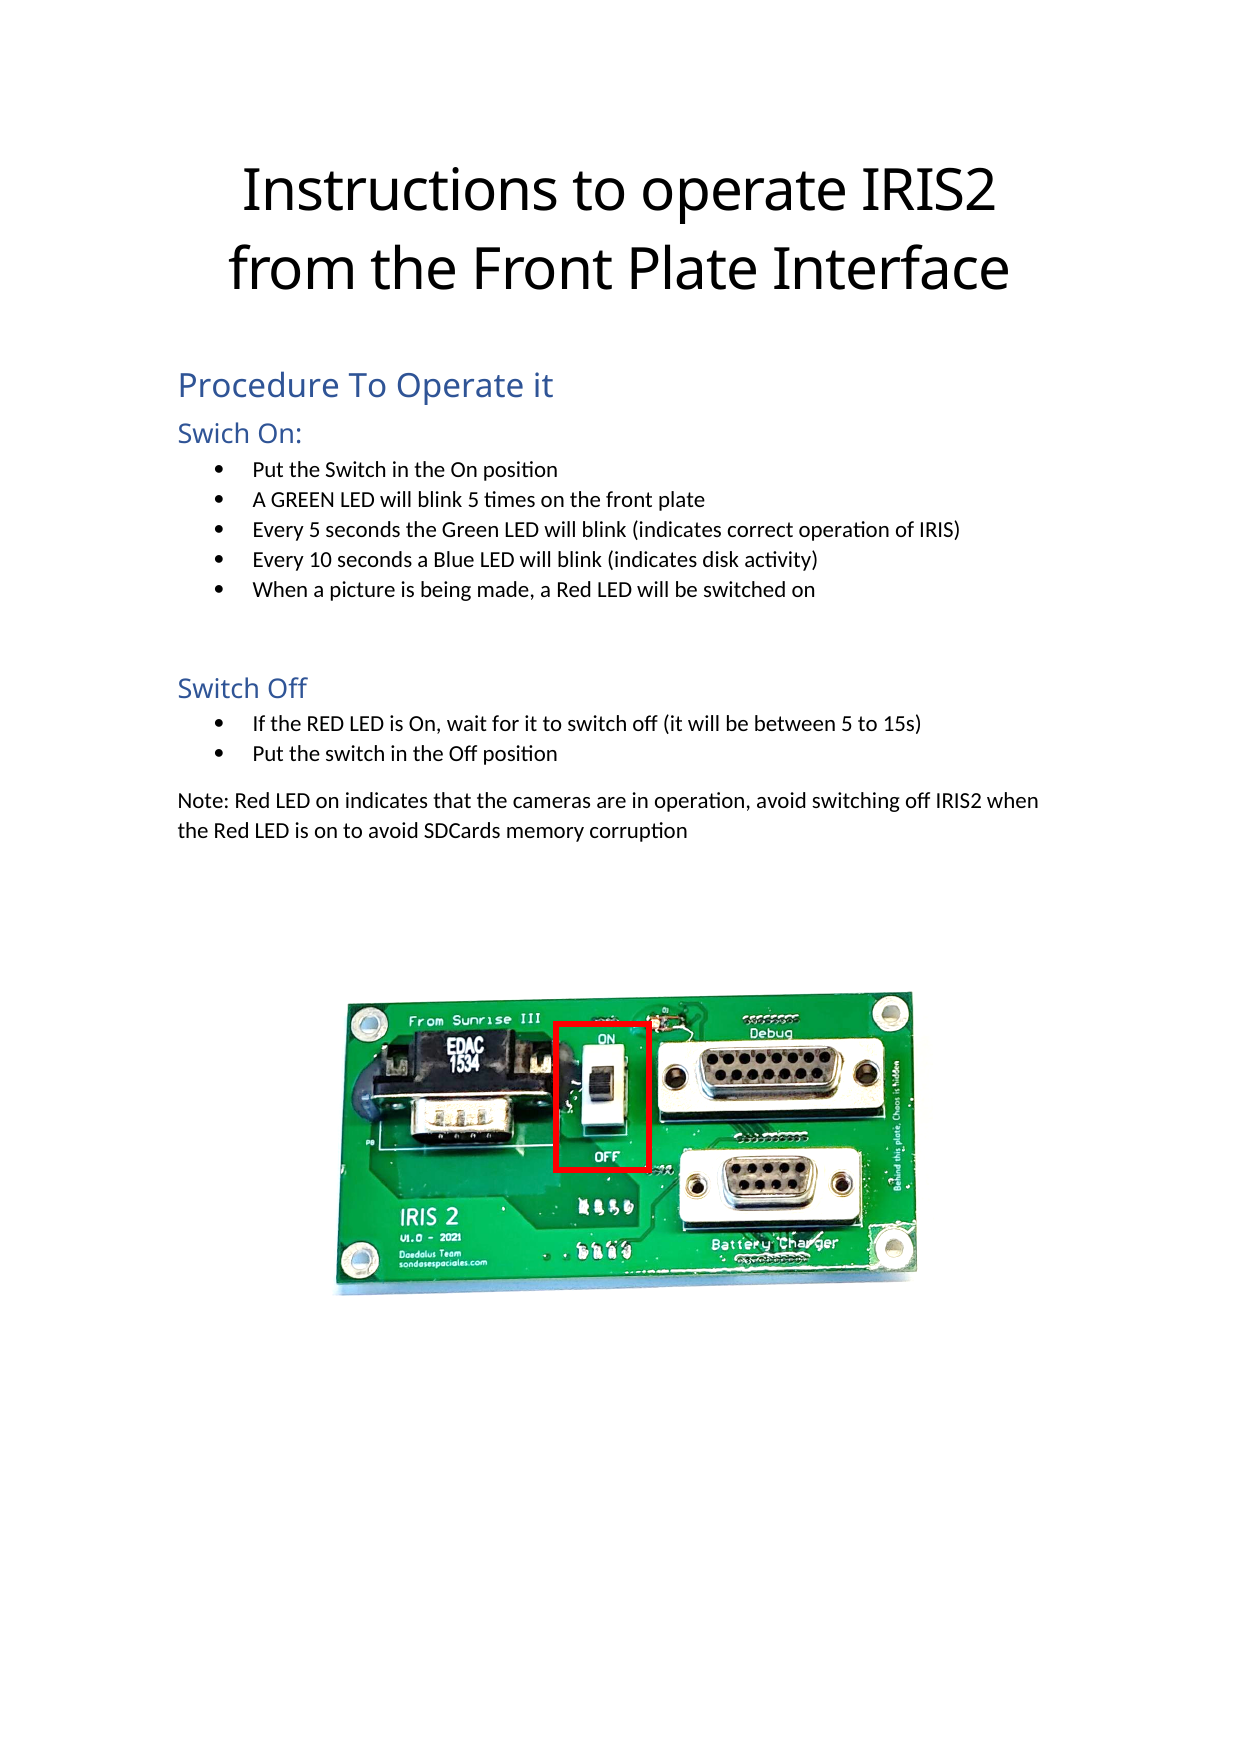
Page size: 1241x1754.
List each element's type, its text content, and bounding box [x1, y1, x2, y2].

list Every 5 seconds the Green LED will blink (indicates correct operation of IRIS) [215, 515, 1063, 543]
subtitle Switch Off [177, 669, 1063, 706]
subtitle Swich On: [177, 415, 1063, 452]
list Put the Switch in the On position [215, 455, 1063, 483]
list Every 10 seconds a Blue LED will blink (indicates disk activity) [215, 545, 1063, 573]
subtitle Procedure To Operate it [177, 362, 1063, 407]
list When a picture is being made, a Red LED will be switched on [215, 576, 1063, 603]
text Note: Red LED on indicates that the cameras are in operation, avoid switching off IRIS2 when the Red LED is on to avoid SDCards memory corruption [177, 786, 1063, 844]
list A GREEN LED will blink 5 times on the front plate [215, 485, 1063, 513]
list If the RED LED is On, wait for it to switch off (it will be between 5 to 15s) [215, 709, 1063, 737]
list Put the switch in the Off position [215, 739, 1063, 767]
title Instructions to operate IRIS2 from the Front Plate Interface [177, 148, 1063, 307]
picture [291, 937, 949, 1358]
